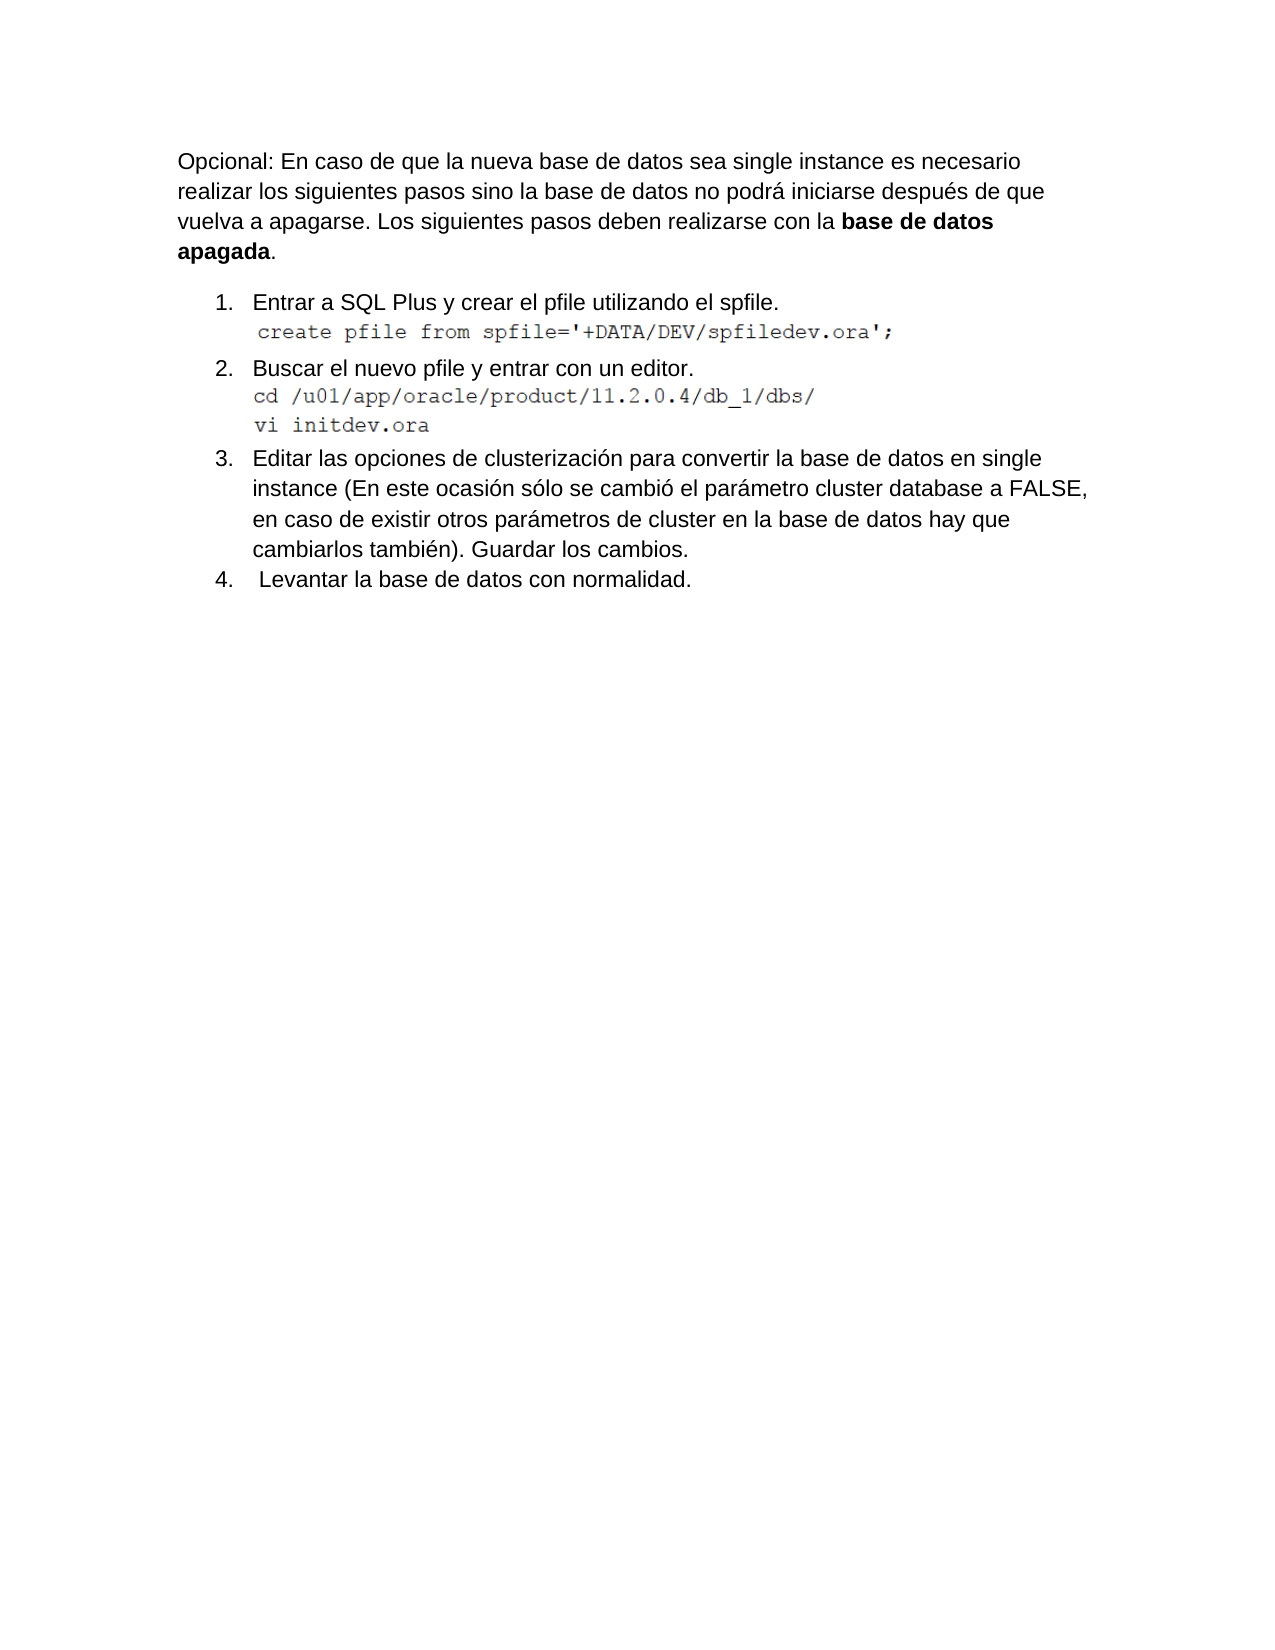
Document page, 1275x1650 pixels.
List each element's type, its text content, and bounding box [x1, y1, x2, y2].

list Buscar el nuevo pfile y entrar con un editor. [215, 354, 1098, 381]
list Entrar a SQL Plus y crear el pfile utilizando el spfile. [215, 289, 1098, 316]
picture [252, 415, 432, 435]
picture [252, 319, 896, 351]
list Editar las opciones de clusterización para convertir la base de datos en single instance (En este ocasión sólo se cambió el parámetro cluster database a FALSE, en caso de existir otros parámetros de cluster en la base de datos hay que cambiarlos también). Guardar los cambios. [215, 445, 1098, 562]
picture [252, 384, 818, 408]
list Levantar la base de datos con normalidad. [215, 566, 1098, 592]
text Opcional: En caso de que la nueva base de datos sea single instance es necesario realizar los siguientes pasos sino la base de datos no podrá iniciarse después de que vuelva a apagarse. Los siguientes pasos deben realizarse con la base de datos apagada. [177, 148, 1098, 264]
